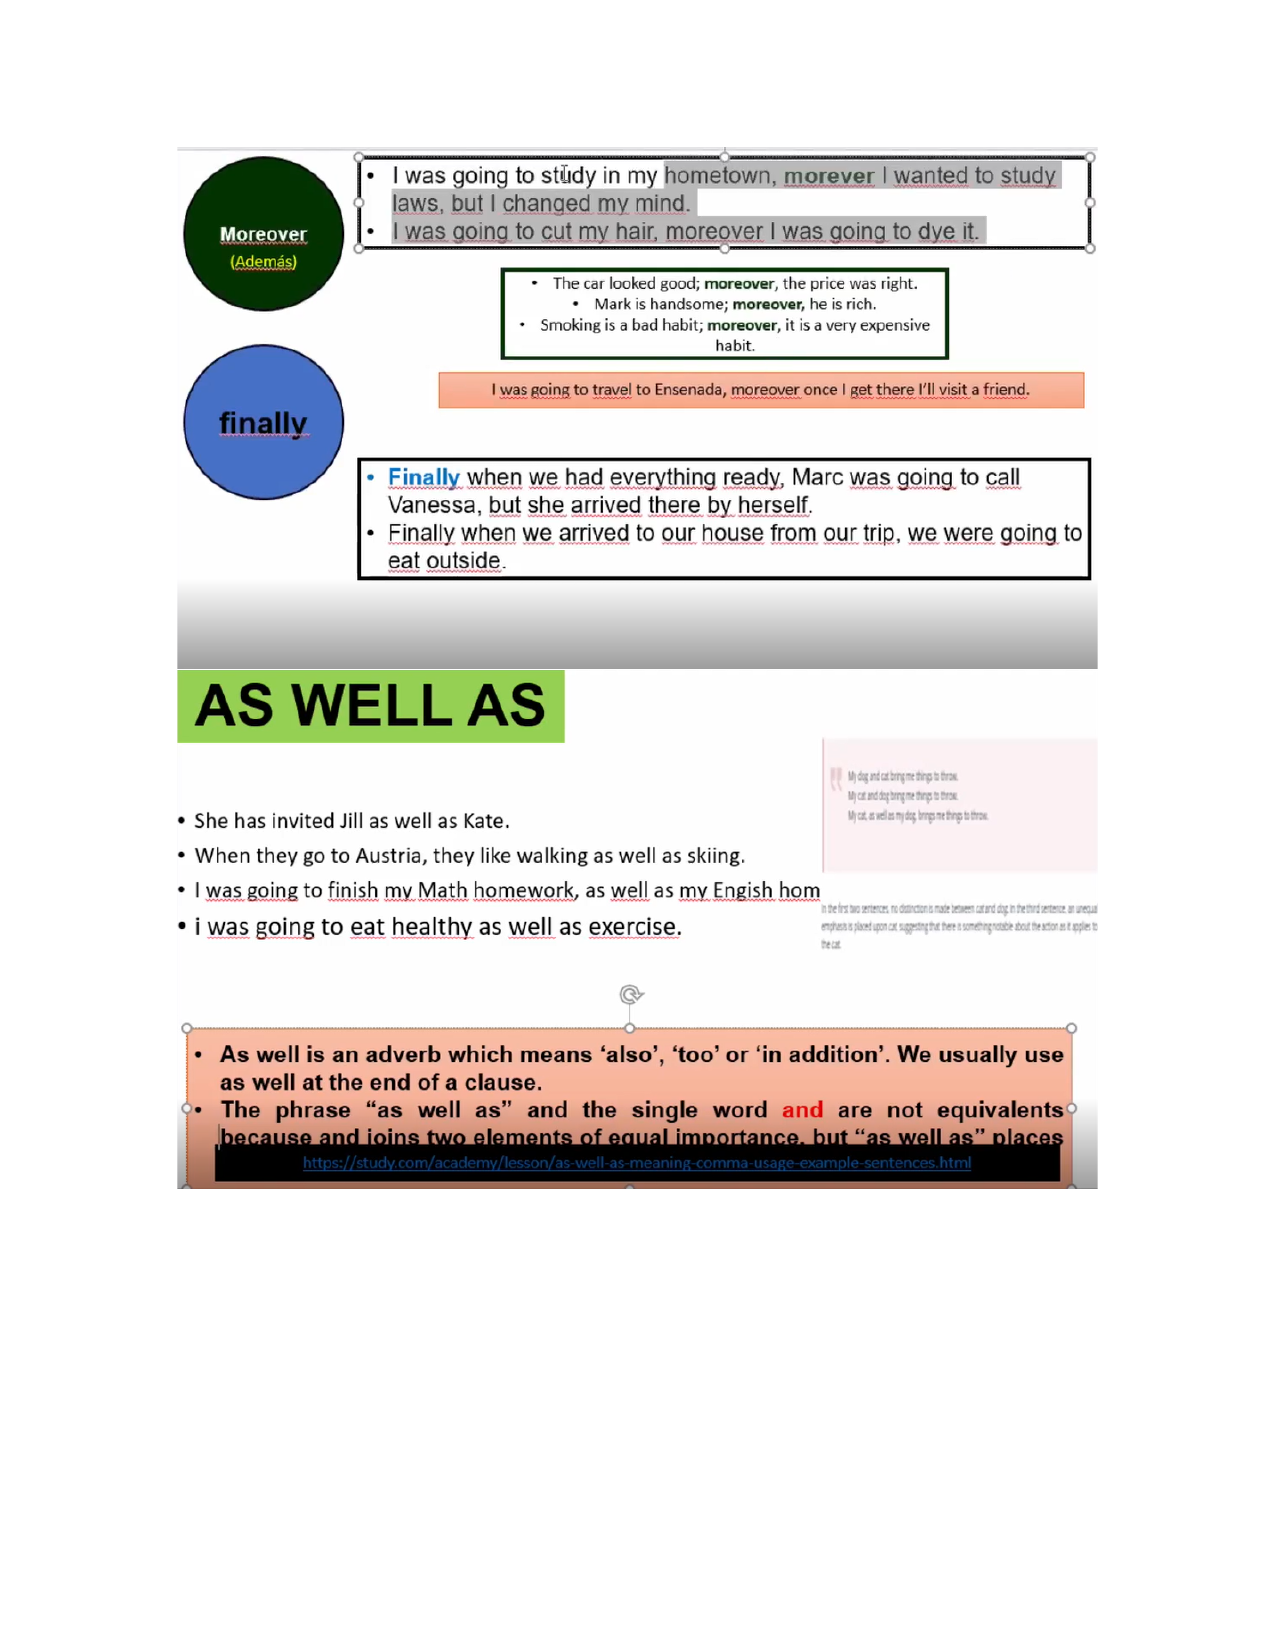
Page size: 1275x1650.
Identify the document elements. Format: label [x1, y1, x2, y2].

picture [177, 670, 1098, 1189]
picture [177, 147, 1098, 669]
